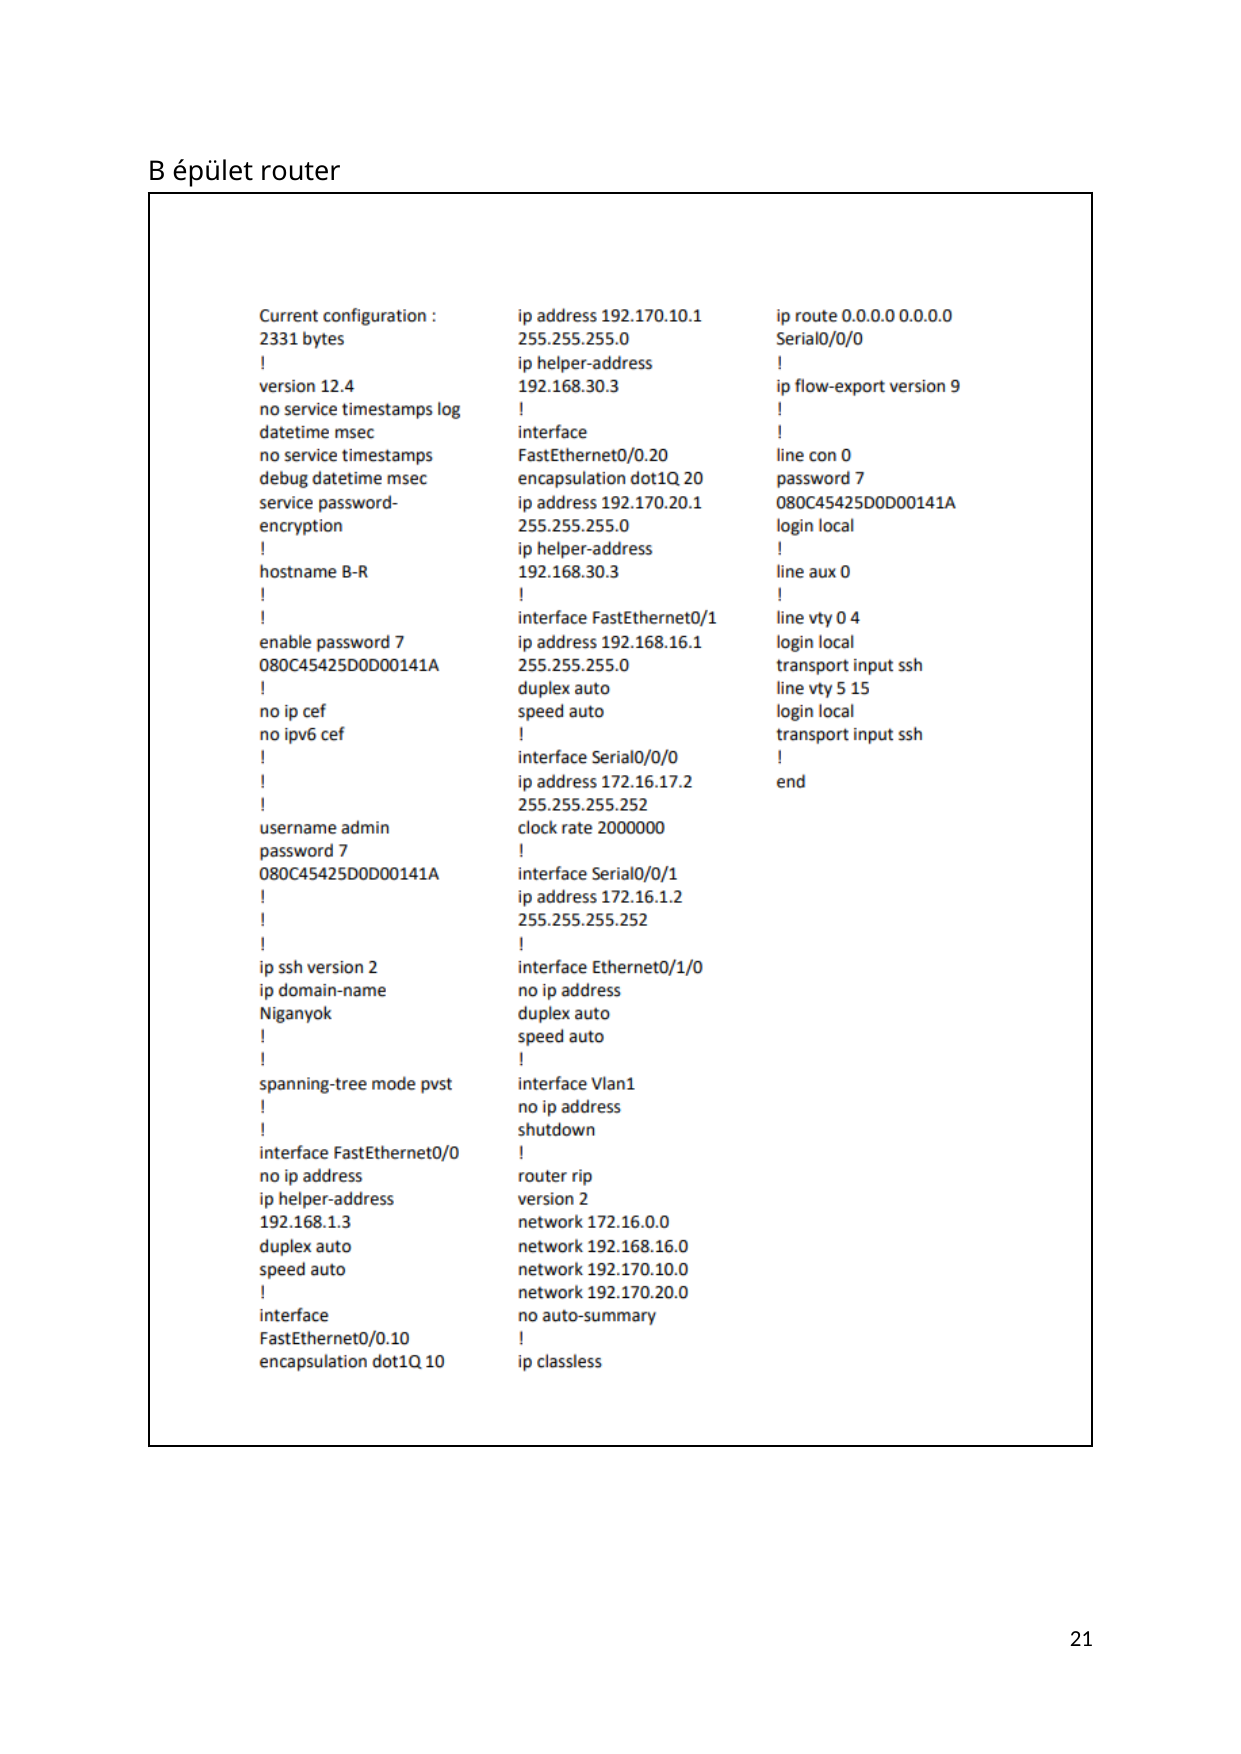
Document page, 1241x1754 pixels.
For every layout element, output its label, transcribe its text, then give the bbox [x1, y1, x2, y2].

picture [150, 194, 1091, 1445]
subtitle B épület router [148, 152, 1093, 189]
